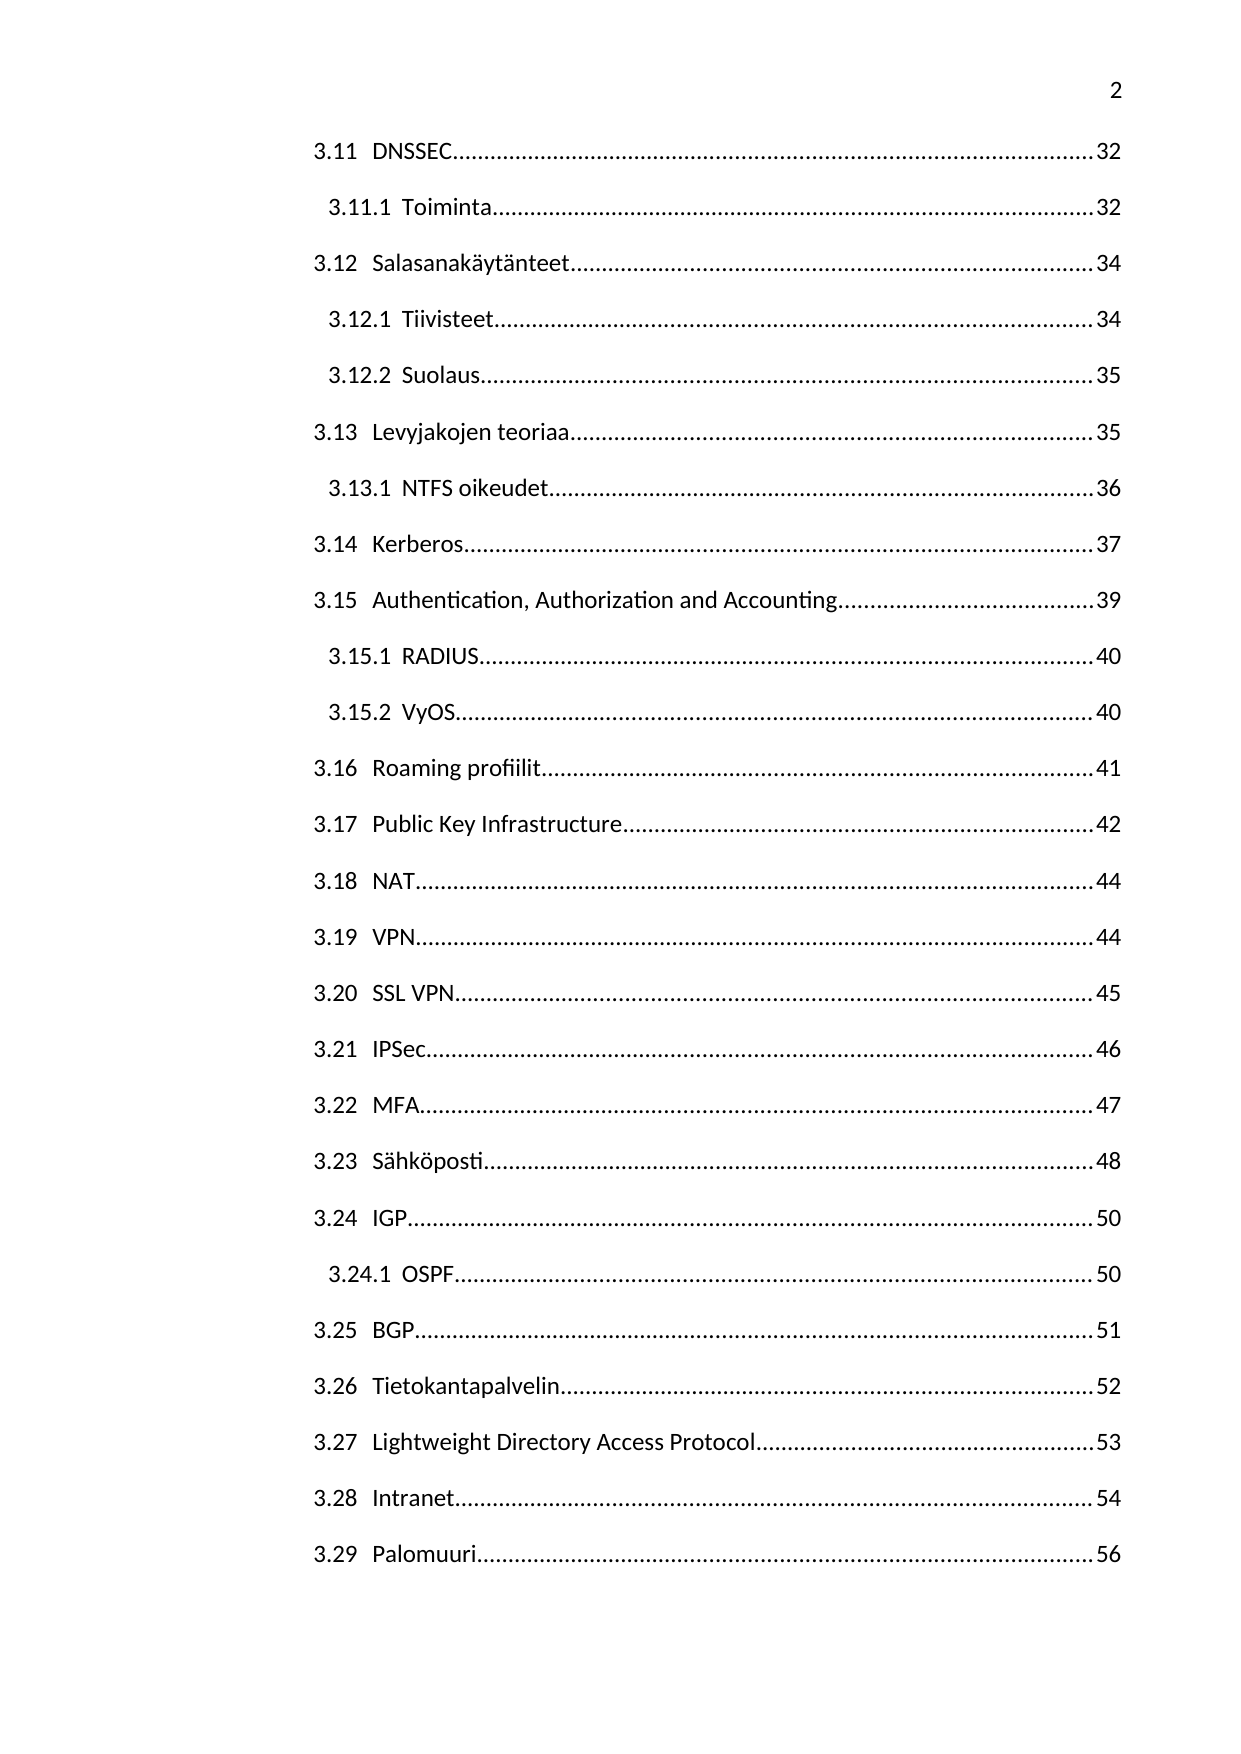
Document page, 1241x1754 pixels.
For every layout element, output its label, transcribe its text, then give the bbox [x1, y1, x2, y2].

text 3.16 Roaming profiilit 41 [279, 752, 1122, 783]
text 3.11 DNSSEC 32 [279, 135, 1122, 165]
text 3.18 NAT 44 [279, 865, 1122, 895]
text 3.20 SSL VPN 45 [279, 977, 1122, 1008]
text 3.26 Tietokantapalvelin 52 [279, 1370, 1122, 1401]
text 3.22 MFA 47 [279, 1089, 1122, 1120]
text 3.29 Palomuuri 56 [279, 1538, 1122, 1569]
text 3.15.1 RADIUS 40 [304, 640, 1122, 671]
text 3.21 IPSec 46 [279, 1033, 1122, 1064]
text 3.27 Lightweight Directory Access Protocol 53 [279, 1426, 1122, 1457]
text 3.12.2 Suolaus 35 [304, 359, 1122, 390]
text 3.15 Authentication, Authorization and Accounting 39 [279, 584, 1122, 614]
text 3.13 Levyjakojen teoriaa 35 [279, 416, 1122, 446]
text 3.23 Sähköposti 48 [483, 1146, 1122, 1176]
text 3.28 Intranet 54 [279, 1482, 1122, 1513]
text 3.12.1 Tiivisteet 34 [304, 303, 1122, 334]
text 3.19 VPN 44 [279, 921, 1122, 951]
text 3.15.2 VyOS 40 [304, 696, 1122, 727]
text 3.14 Kerberos 37 [279, 528, 1122, 558]
text 3.12 Salasanakäytänteet 34 [279, 247, 1122, 278]
text 3.23 Sähköposti 48 [279, 1146, 372, 1176]
text 3.24.1 OSPF 50 [304, 1258, 1122, 1288]
text 3.13.1 NTFS oikeudet 36 [304, 472, 1122, 502]
text 3.25 BGP 51 [279, 1314, 1122, 1344]
text 3.24 IGP 50 [279, 1202, 1122, 1232]
text 3.11.1 Toiminta 32 [304, 191, 1122, 222]
text 3.17 Public Key Infrastructure 42 [279, 809, 1122, 839]
